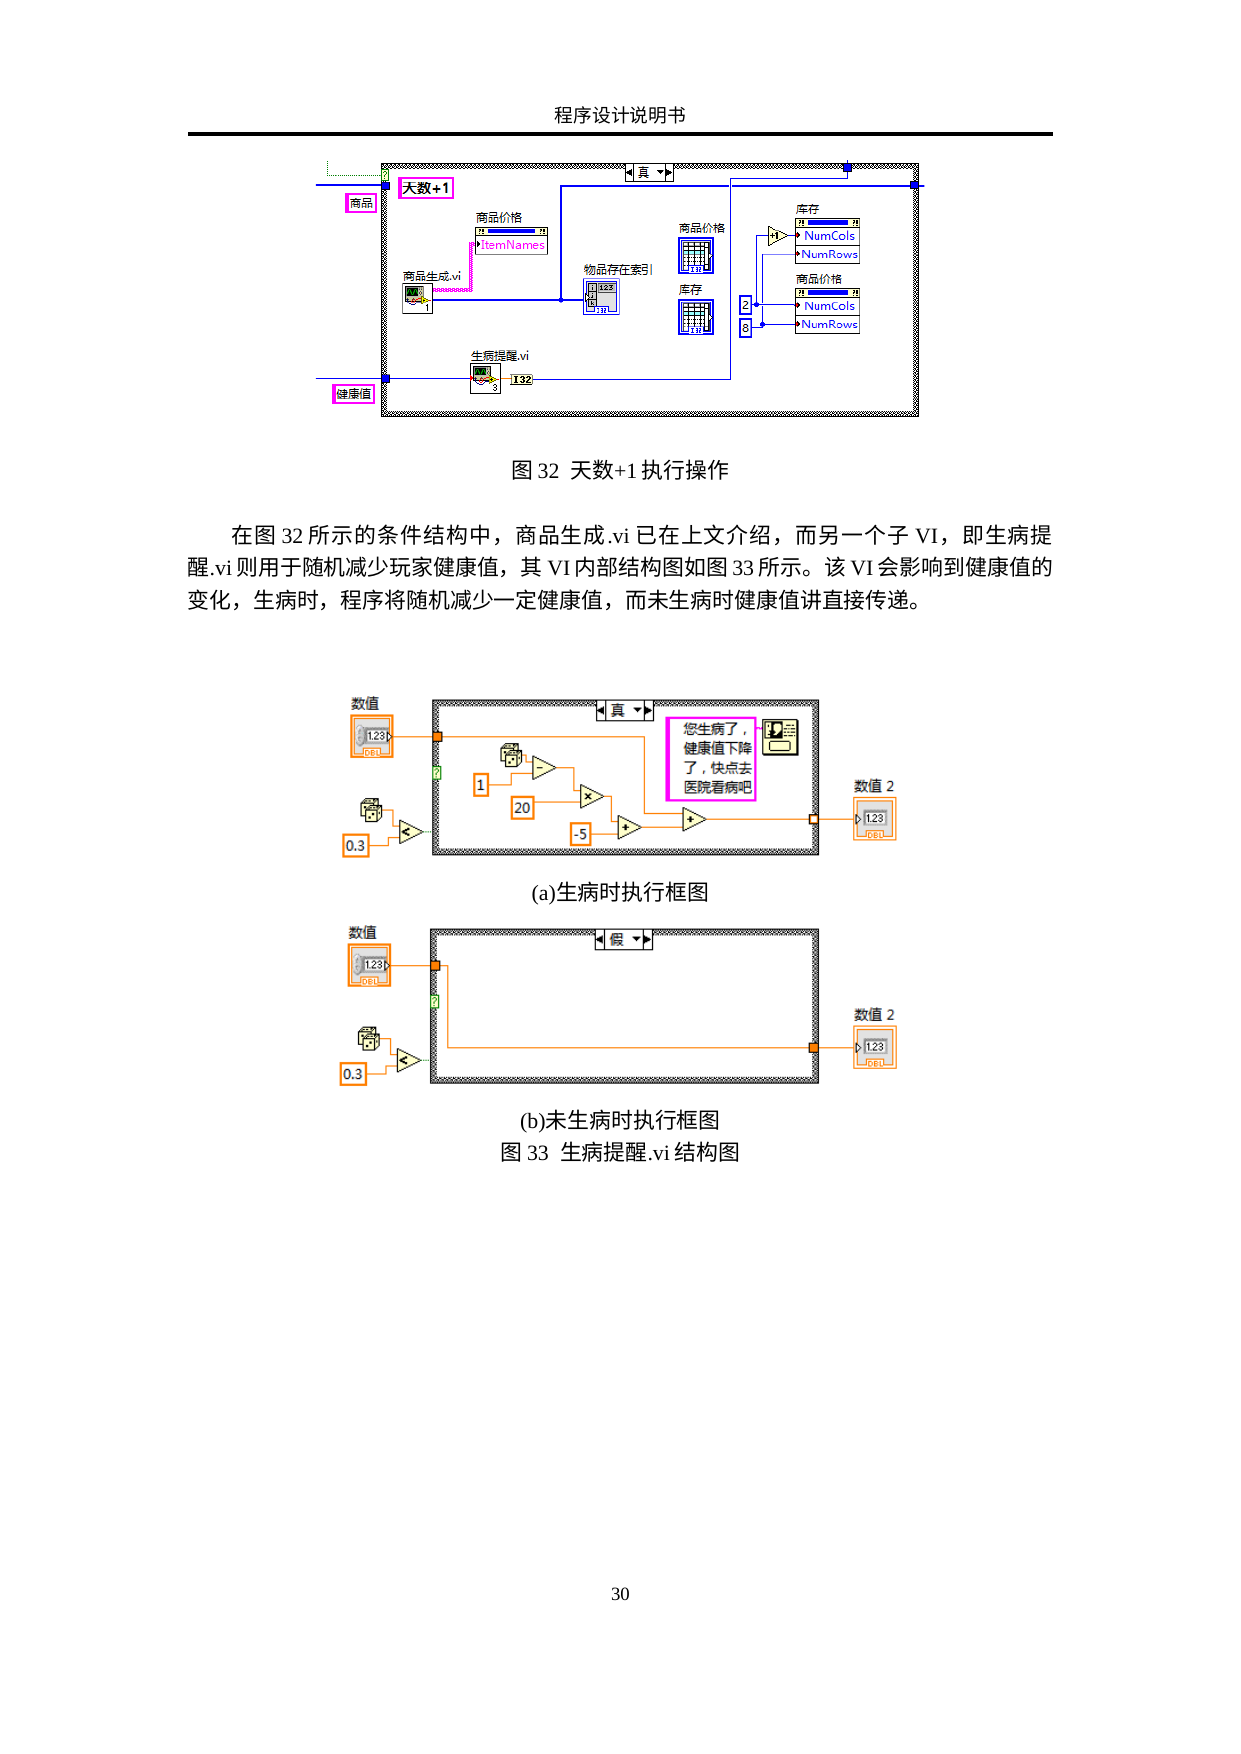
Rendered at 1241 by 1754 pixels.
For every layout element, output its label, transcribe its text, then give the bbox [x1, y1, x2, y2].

picture [331, 680, 909, 868]
picture [315, 160, 925, 423]
text 图33 生病提醒.vi结构图 [187, 1135, 1053, 1167]
text 图32 天数+1执行操作 [187, 452, 1053, 485]
text 在图32所示的条件结构中，商品生成.vi已在上文介绍，而另一个子VI，即生病提醒.vi则用于随机减少玩家健康值，其VI内部结构图如图33所示。该VI会影响到健康值的变化，生病时，程序将随机减少一定健康值，而未生病时健康值讲直接传递。 [187, 517, 1053, 615]
text (b)未生病时执行框图 [187, 1102, 1053, 1135]
picture [334, 907, 906, 1102]
text (a)生病时执行框图 [187, 875, 1053, 907]
